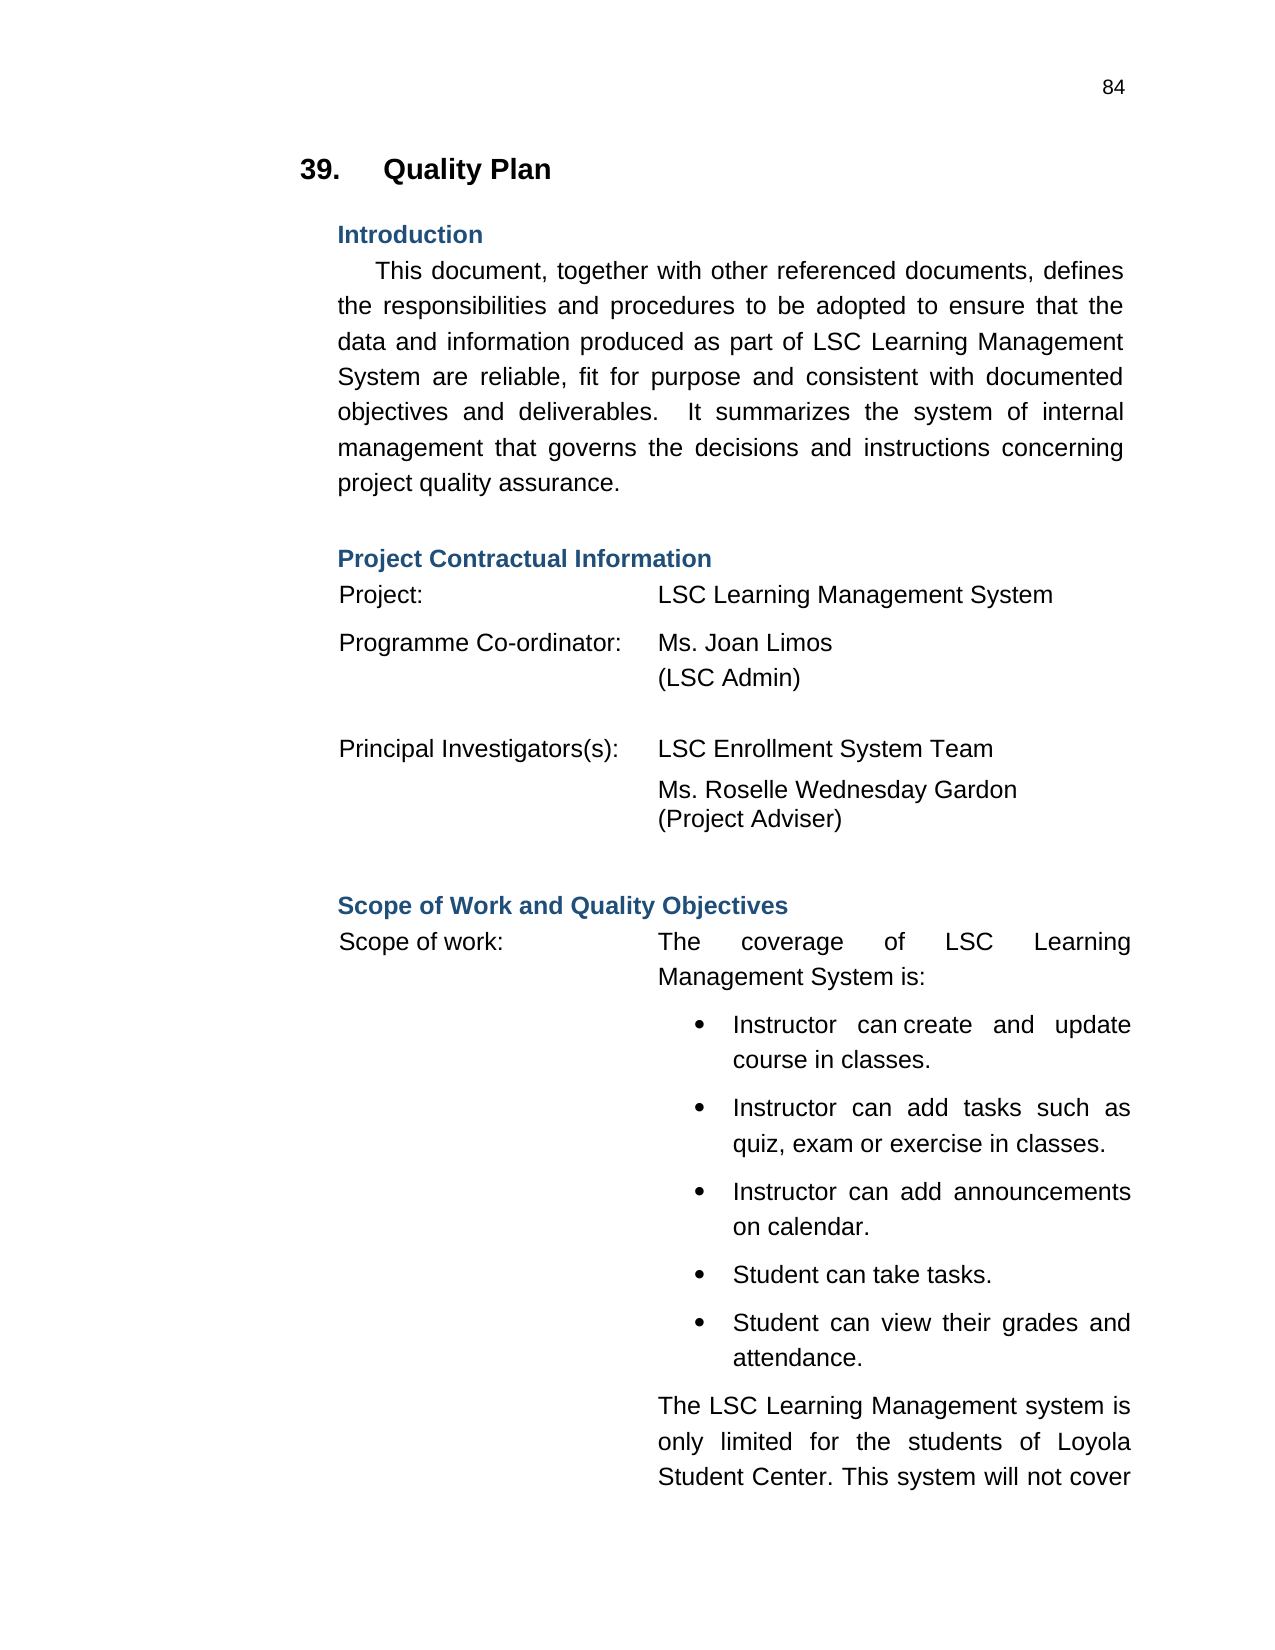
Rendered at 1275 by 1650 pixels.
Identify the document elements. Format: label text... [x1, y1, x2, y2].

table_header Project: [327, 573, 646, 621]
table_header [646, 920, 1143, 1491]
subtitle Quality Plan [300, 150, 1125, 185]
text This document, together with other referenced documents, defines the responsibilities and procedures to be adopted to ensure that the data and information produced as part of LSC Learning Management System are reliable, fit for purpose and consistent with documented objectives and deliverables. It summarizes the system of internal management that governs the decisions and instructions concerning project quality assurance. [337, 249, 1125, 497]
table_cell LSC Enrollment System Team Ms. Roselle Wednesday Gardon (Project Adviser) [646, 727, 1143, 880]
table_cell Principal Investigators(s): [327, 727, 646, 880]
table_header LSC Learning Management System [646, 573, 1143, 621]
table_cell Programme Co-ordinator: [327, 621, 646, 727]
subtitle Project Contractual Information [337, 537, 1125, 573]
subtitle Scope of Work and Quality Objectives [337, 884, 1125, 920]
table_cell Ms. Joan Limos (LSC Admin) [646, 621, 1143, 727]
subtitle Introduction [337, 213, 1125, 249]
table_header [327, 920, 646, 1491]
